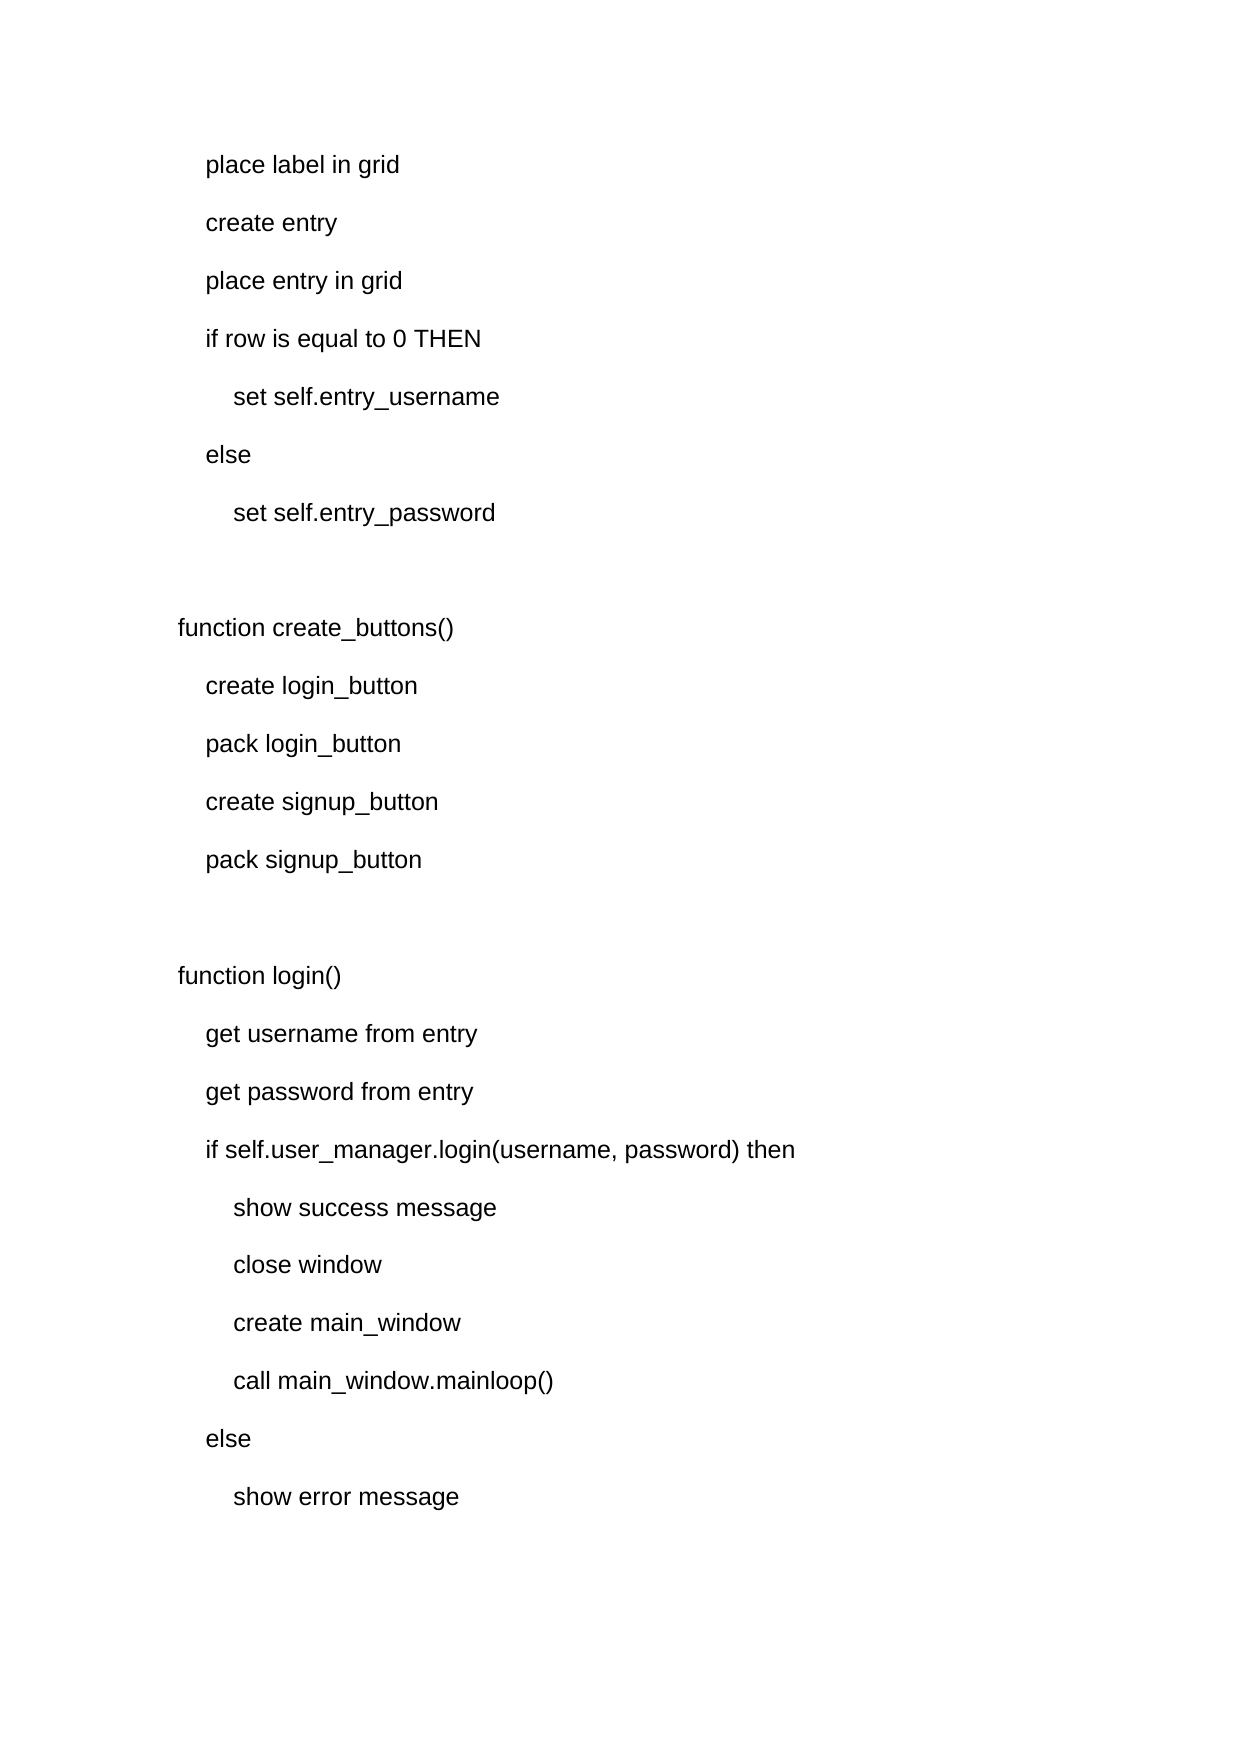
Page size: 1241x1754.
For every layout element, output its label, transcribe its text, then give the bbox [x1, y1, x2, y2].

text show success message [150, 1192, 1090, 1221]
text create main_window [150, 1308, 1090, 1337]
text set self.entry_username [150, 382, 1090, 410]
text if row is equal to 0 THEN [150, 324, 1090, 352]
text close window [150, 1250, 1090, 1279]
text show error message [150, 1482, 1090, 1511]
text else [150, 1424, 1090, 1453]
text create entry [150, 208, 1090, 237]
text get password from entry [150, 1077, 1090, 1105]
text call main_window.mainloop() [150, 1366, 1090, 1395]
text function login() [150, 961, 1090, 989]
text set self.entry_password [150, 497, 1090, 526]
text pack signup_button [150, 845, 1090, 874]
text create signup_button [150, 787, 1090, 816]
text create login_button [150, 671, 1090, 700]
text get username from entry [150, 1019, 1090, 1047]
text place label in grid [150, 150, 1090, 179]
text if self.user_manager.login(username, password) then [150, 1134, 1090, 1163]
text else [150, 439, 1090, 468]
text pack login_button [150, 729, 1090, 758]
text place entry in grid [150, 266, 1090, 294]
text function create_buttons() [150, 613, 1090, 642]
